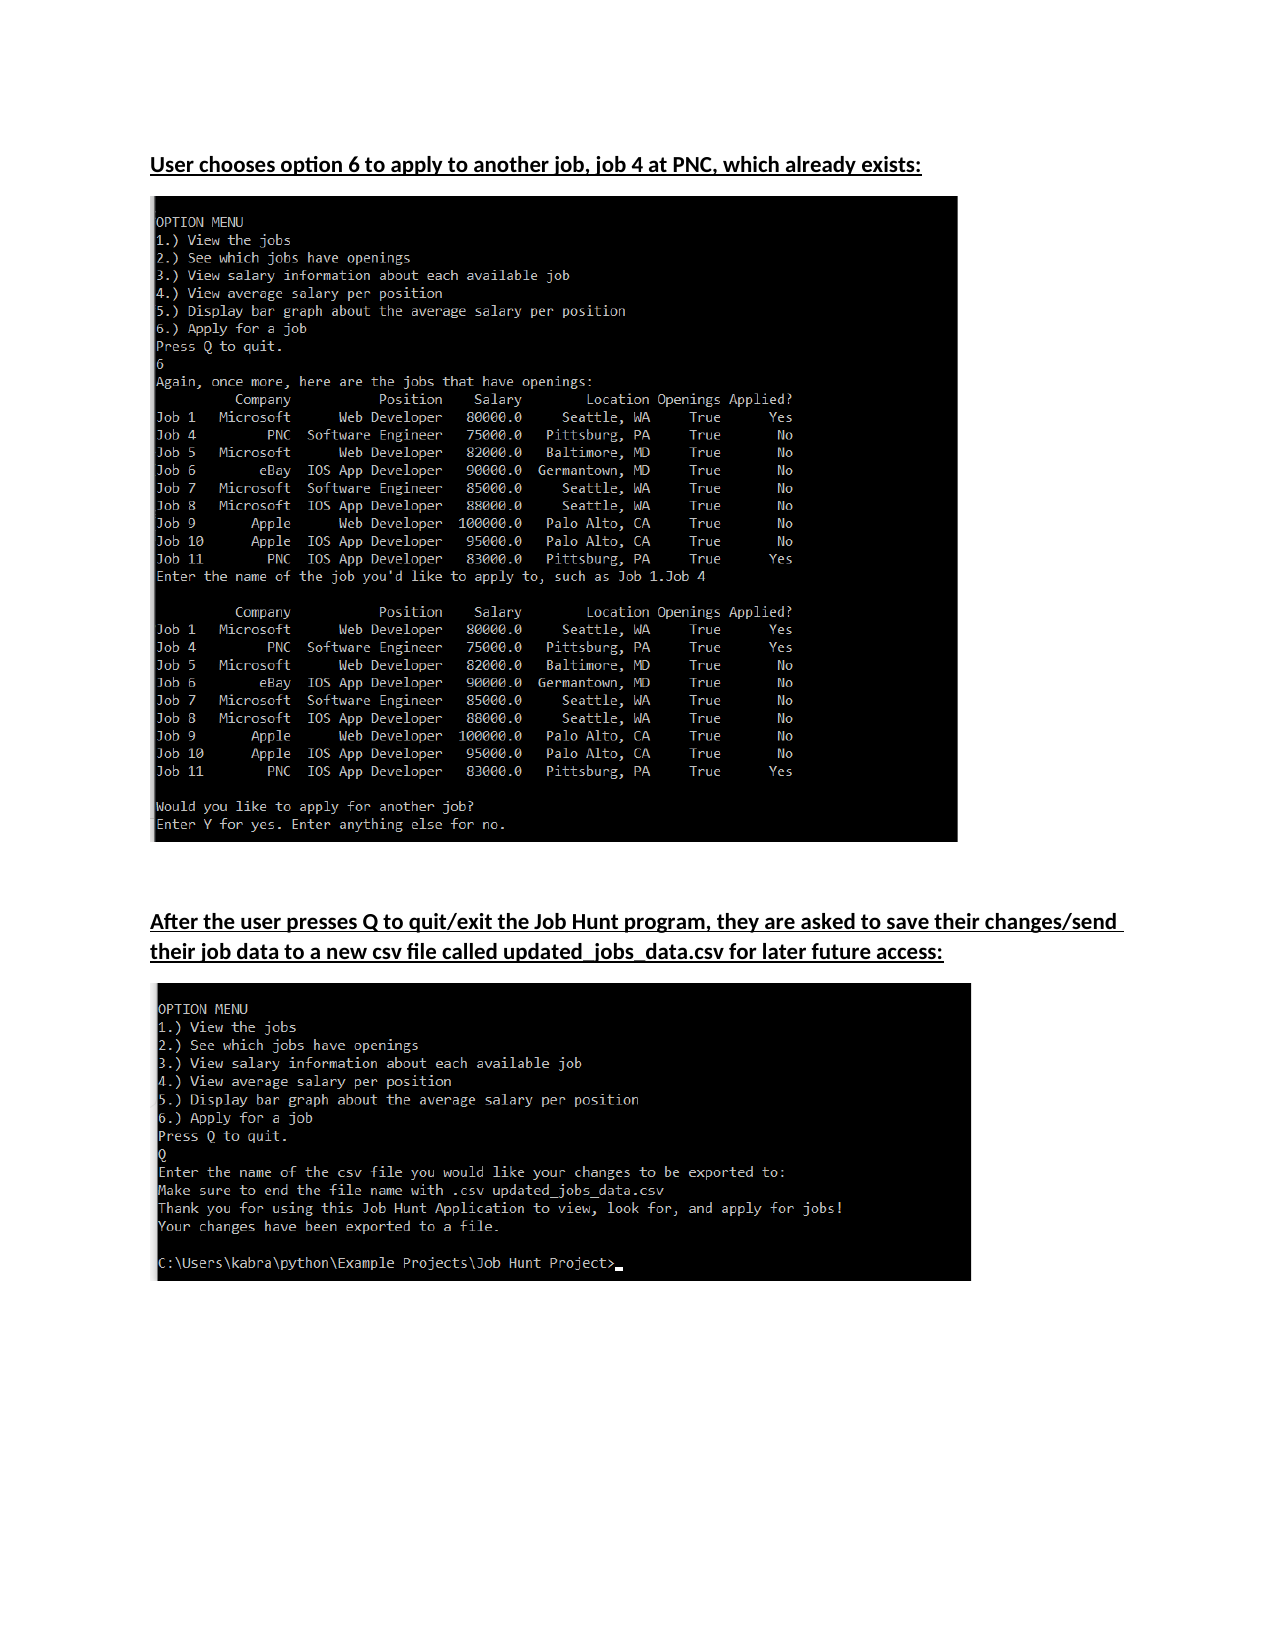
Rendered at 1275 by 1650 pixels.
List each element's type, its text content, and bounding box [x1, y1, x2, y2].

picture [150, 196, 958, 842]
text User chooses option 6 to apply to another job, job 4 at PNC, which already exists: [150, 150, 1125, 178]
text After the user presses Q to quit/exit the Job Hunt program, they are asked to save their changes/send their job data to a new csv file called updated_jobs_data.csv for later future access: [150, 907, 1125, 965]
picture [150, 983, 972, 1281]
